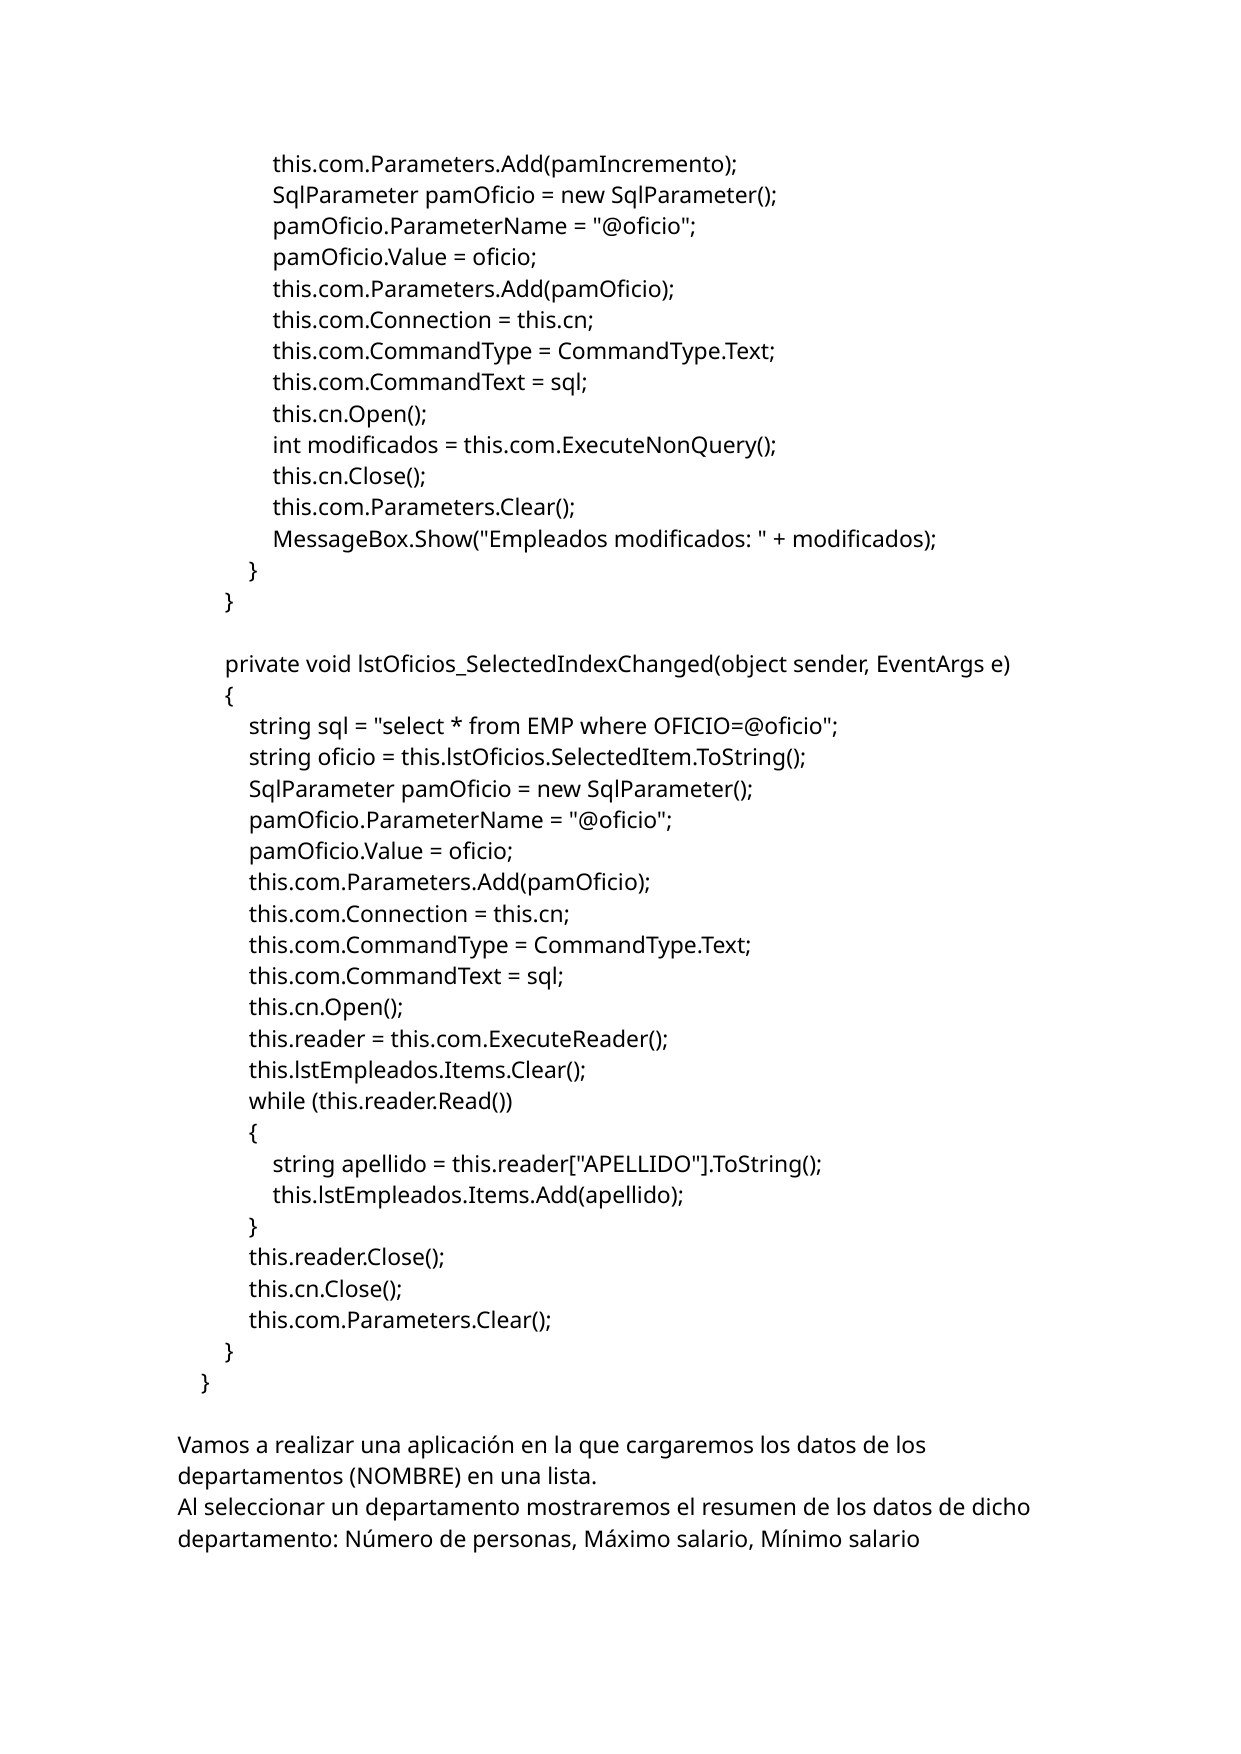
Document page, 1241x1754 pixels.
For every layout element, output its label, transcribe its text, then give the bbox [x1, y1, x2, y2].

text this.lstEmpleados.Items.Clear(); [177, 1054, 1063, 1085]
text this.cn.Open(); [177, 398, 1063, 429]
text MessageBox.Show("Empleados modificados: " + modificados); [177, 523, 1063, 554]
text this.com.CommandType = CommandType.Text; [177, 929, 1063, 960]
text } [177, 1335, 1063, 1366]
text string sql = "select * from EMP where OFICIO=@oficio"; [177, 710, 1063, 741]
text this.cn.Open(); [177, 991, 1063, 1023]
text this.com.Parameters.Add(pamIncremento); [177, 148, 1063, 179]
text pamOficio.ParameterName = "@oficio"; [177, 210, 1063, 241]
text this.reader = this.com.ExecuteReader(); [177, 1023, 1063, 1054]
text this.cn.Close(); [177, 460, 1063, 491]
text SqlParameter pamOficio = new SqlParameter(); [177, 179, 1063, 210]
text pamOficio.Value = oficio; [177, 835, 1063, 866]
text { [177, 1116, 1063, 1148]
text { [177, 679, 1063, 710]
text this.reader.Close(); [177, 1241, 1063, 1273]
text this.com.Connection = this.cn; [177, 898, 1063, 929]
text this.com.Parameters.Add(pamOficio); [177, 273, 1063, 304]
text pamOficio.ParameterName = "@oficio"; [177, 804, 1063, 835]
text } [177, 585, 1063, 616]
text } [177, 1366, 1063, 1398]
text int modificados = this.com.ExecuteNonQuery(); [177, 429, 1063, 460]
text while (this.reader.Read()) [177, 1085, 1063, 1116]
text this.com.Parameters.Add(pamOficio); [177, 866, 1063, 898]
text pamOficio.Value = oficio; [177, 241, 1063, 273]
text SqlParameter pamOficio = new SqlParameter(); [177, 773, 1063, 804]
text this.com.CommandText = sql; [177, 960, 1063, 991]
text Al seleccionar un departamento mostraremos el resumen de los datos de dicho departamento: Número de personas, Máximo salario, Mínimo salario [177, 1491, 1063, 1554]
text this.cn.Close(); [177, 1273, 1063, 1304]
text this.com.CommandText = sql; [177, 366, 1063, 398]
text this.com.CommandType = CommandType.Text; [177, 335, 1063, 366]
text this.com.Parameters.Clear(); [177, 491, 1063, 523]
text string apellido = this.reader["APELLIDO"].ToString(); [177, 1148, 1063, 1179]
text this.com.Connection = this.cn; [177, 304, 1063, 335]
text this.com.Parameters.Clear(); [177, 1304, 1063, 1335]
text string oficio = this.lstOficios.SelectedItem.ToString(); [177, 741, 1063, 773]
text private void lstOficios_SelectedIndexChanged(object sender, EventArgs e) [177, 648, 1063, 679]
text } [177, 554, 1063, 585]
text } [177, 1210, 1063, 1241]
text this.lstEmpleados.Items.Add(apellido); [177, 1179, 1063, 1210]
text Vamos a realizar una aplicación en la que cargaremos los datos de los departamentos (NOMBRE) en una lista. [177, 1429, 1063, 1491]
